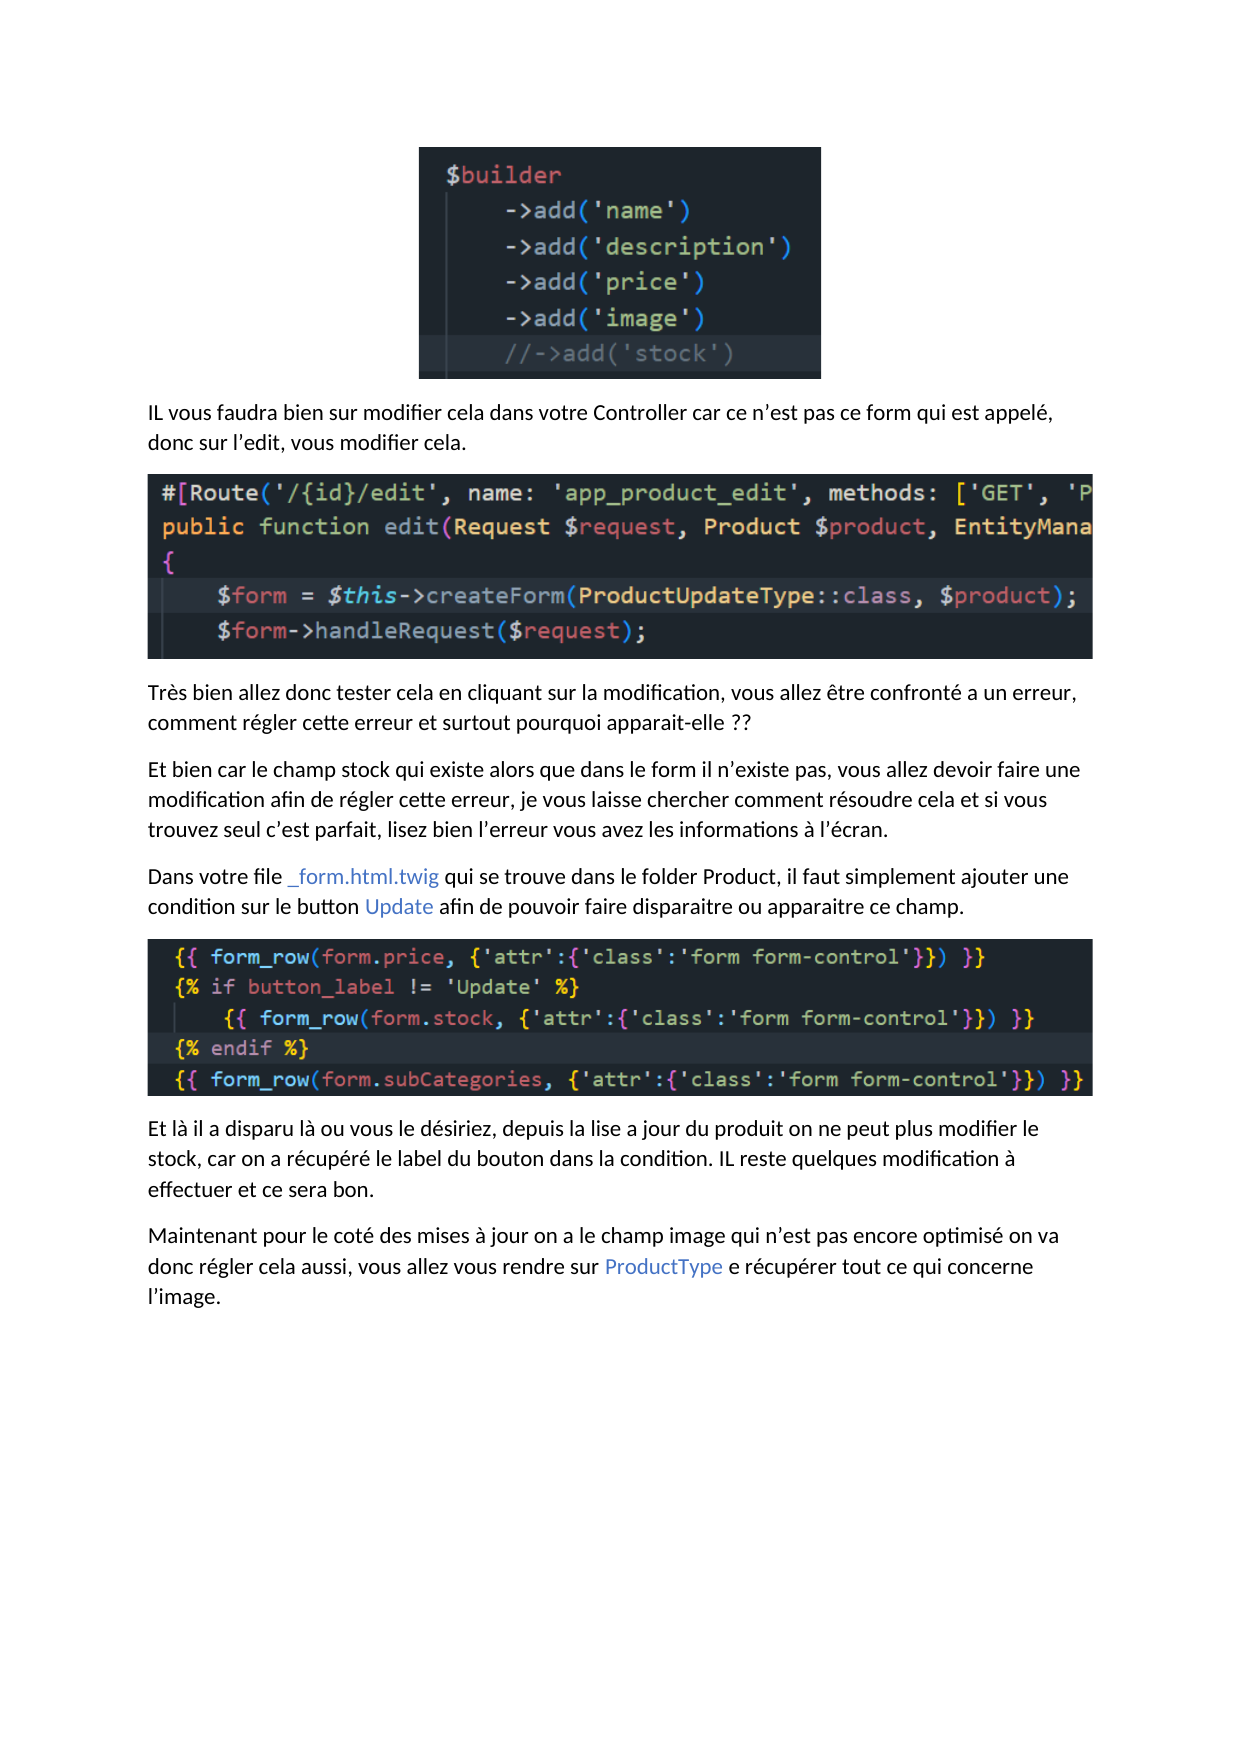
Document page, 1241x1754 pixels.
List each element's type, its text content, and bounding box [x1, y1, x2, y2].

text Dans votre file _form.html.twig qui se trouve dans le folder Product, il faut simplement ajouter une condition sur le button Update afin de pouvoir faire disparaitre ou apparaitre ce champ. [148, 862, 1093, 920]
picture [147, 474, 1093, 659]
text Et bien car le champ stock qui existe alors que dans le form il n’existe pas, vous allez devoir faire une modification afin de régler cette erreur, je vous laisse chercher comment résoudre cela et si vous trouvez seul c’est parfait, lisez bien l’erreur vous avez les informations à l’écran. [148, 755, 1093, 843]
text IL vous faudra bien sur modifier cela dans votre Controller car ce n’est pas ce form qui est appelé, donc sur l’edit, vous modifier cela. [148, 398, 1093, 456]
picture [147, 939, 1093, 1096]
text Très bien allez donc tester cela en cliquant sur la modification, vous allez être confronté a un erreur, comment régler cette erreur et surtout pourquoi apparait-elle ?? [148, 678, 1093, 736]
text Maintenant pour le coté des mises à jour on a le champ image qui n’est pas encore optimisé on va donc régler cela aussi, vous allez vous rendre sur ProductType e récupérer tout ce qui concerne l’image. [148, 1222, 1093, 1310]
text Et là il a disparu là ou vous le désiriez, depuis la lise a jour du produit on ne peut plus modifier le stock, car on a récupéré le label du bouton dans la condition. IL reste quelques modification à effectuer et ce sera bon. [148, 1114, 1093, 1203]
picture [418, 147, 822, 379]
